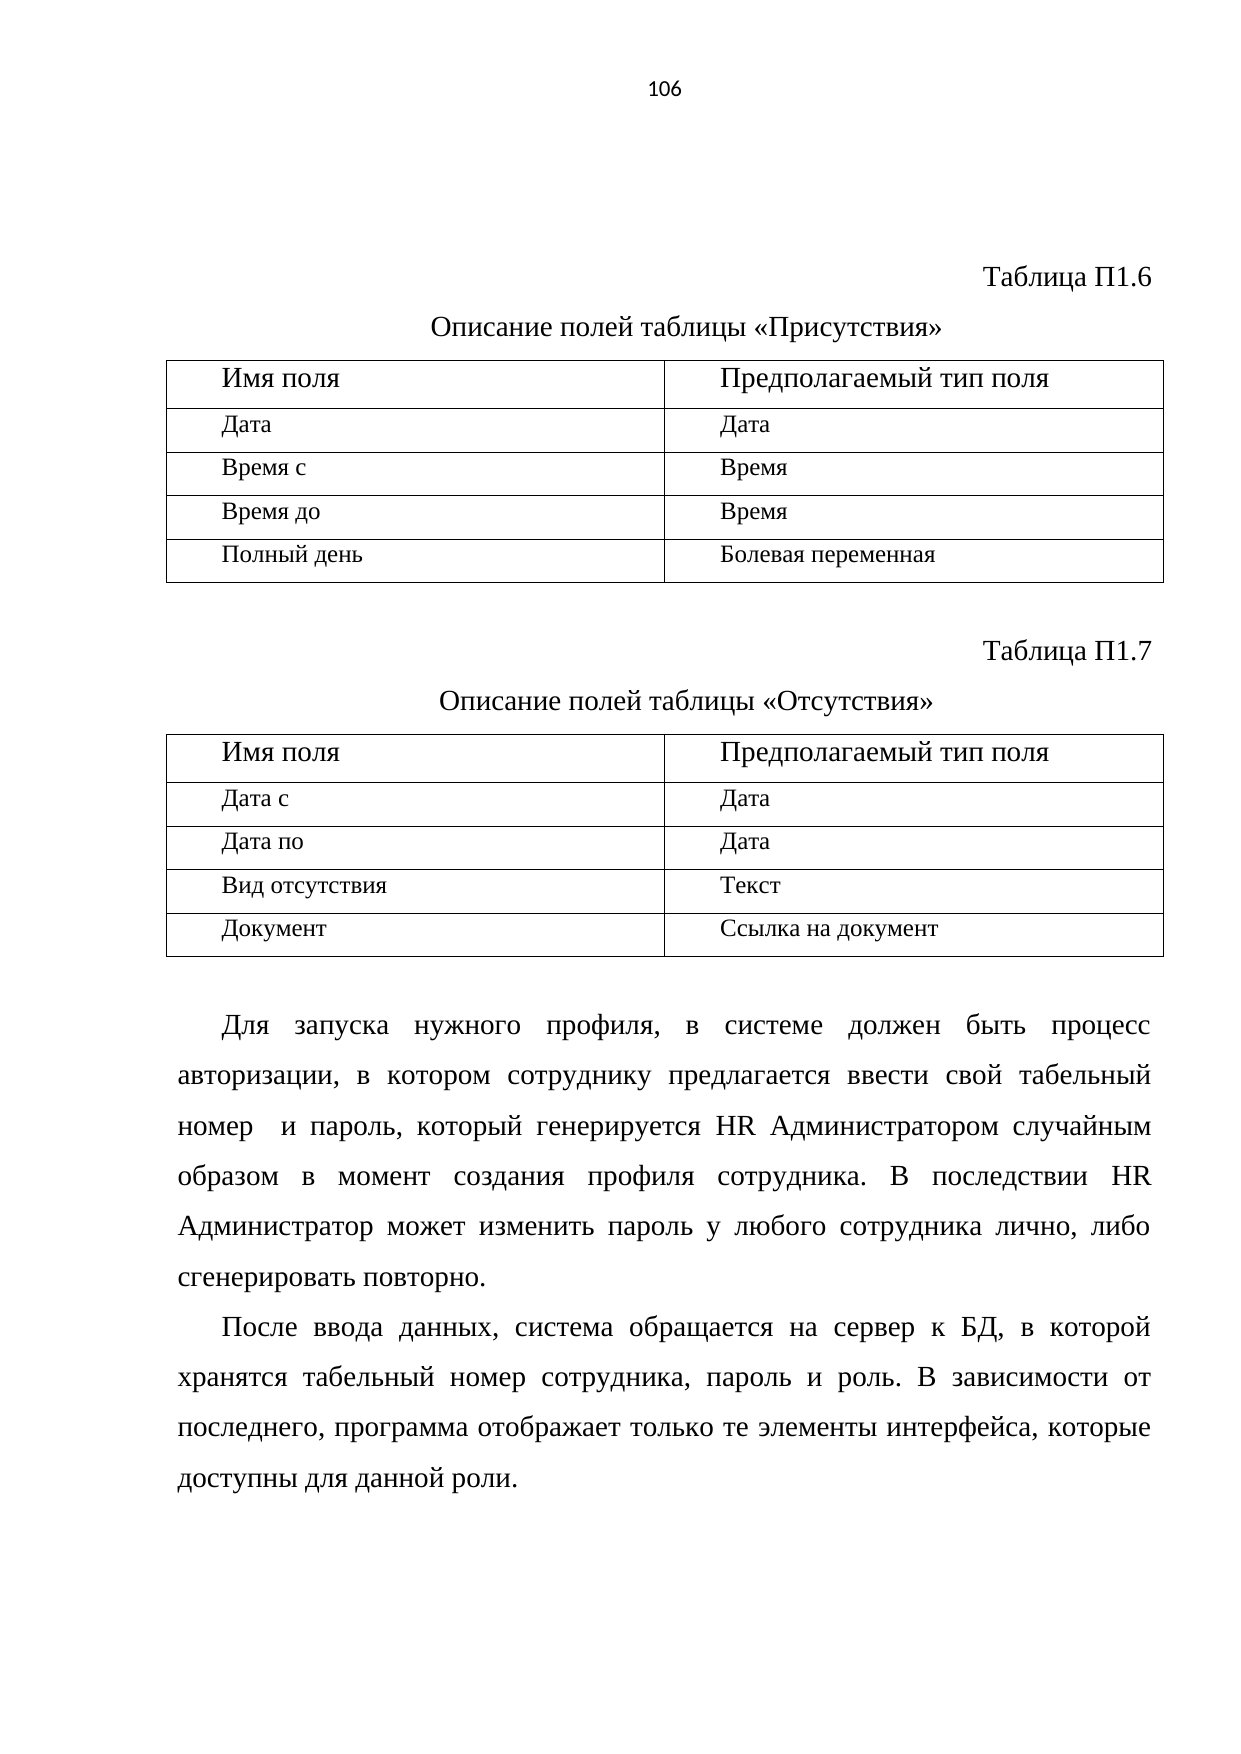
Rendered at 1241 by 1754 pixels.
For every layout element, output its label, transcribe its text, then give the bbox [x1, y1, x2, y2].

table_cell Полный день [167, 540, 664, 582]
table_cell Дата [665, 827, 1163, 869]
table_cell Дата [665, 783, 1163, 826]
table_cell Документ [167, 914, 664, 956]
table_cell Время [665, 496, 1163, 539]
table_cell Время до [167, 496, 664, 539]
table_header Предполагаемый тип поля [665, 735, 1163, 782]
table_header Имя поля [167, 361, 664, 408]
table_cell Текст [665, 870, 1163, 913]
text Для запуска нужного профиля, в системе должен быть процесс авторизации, в котором сотруднику предлагается ввести свой табельный номер и пароль, который генерируется HR Администратором случайным образом в момент создания профиля сотрудника. В последствии HR Администратор может изменить пароль у любого сотрудника лично, либо сгенерировать повторно. [177, 1007, 1152, 1292]
table_cell Дата [167, 409, 664, 452]
text Таблица П1.6 [177, 259, 1152, 293]
text Описание полей таблицы «Присутствия» [177, 309, 1152, 343]
table_cell Время [665, 453, 1163, 495]
table_cell Дата по [167, 827, 664, 869]
table_cell Болевая переменная [665, 540, 1163, 582]
table_header Предполагаемый тип поля [665, 361, 1163, 408]
text Описание полей таблицы «Отсутствия» [177, 683, 1152, 717]
text Таблица П1.7 [177, 633, 1152, 667]
table_cell Дата [665, 409, 1163, 452]
table_cell Вид отсутствия [167, 870, 664, 913]
text После ввода данных, система обращается на сервер к БД, в которой хранятся табельный номер сотрудника, пароль и роль. В зависимости от последнего, программа отображает только те элементы интерфейса, которые доступны для данной роли. [177, 1309, 1152, 1493]
table_cell Ссылка на документ [665, 914, 1163, 956]
table_cell Время с [167, 453, 664, 495]
table_header Имя поля [167, 735, 664, 782]
table_cell Дата с [167, 783, 664, 826]
